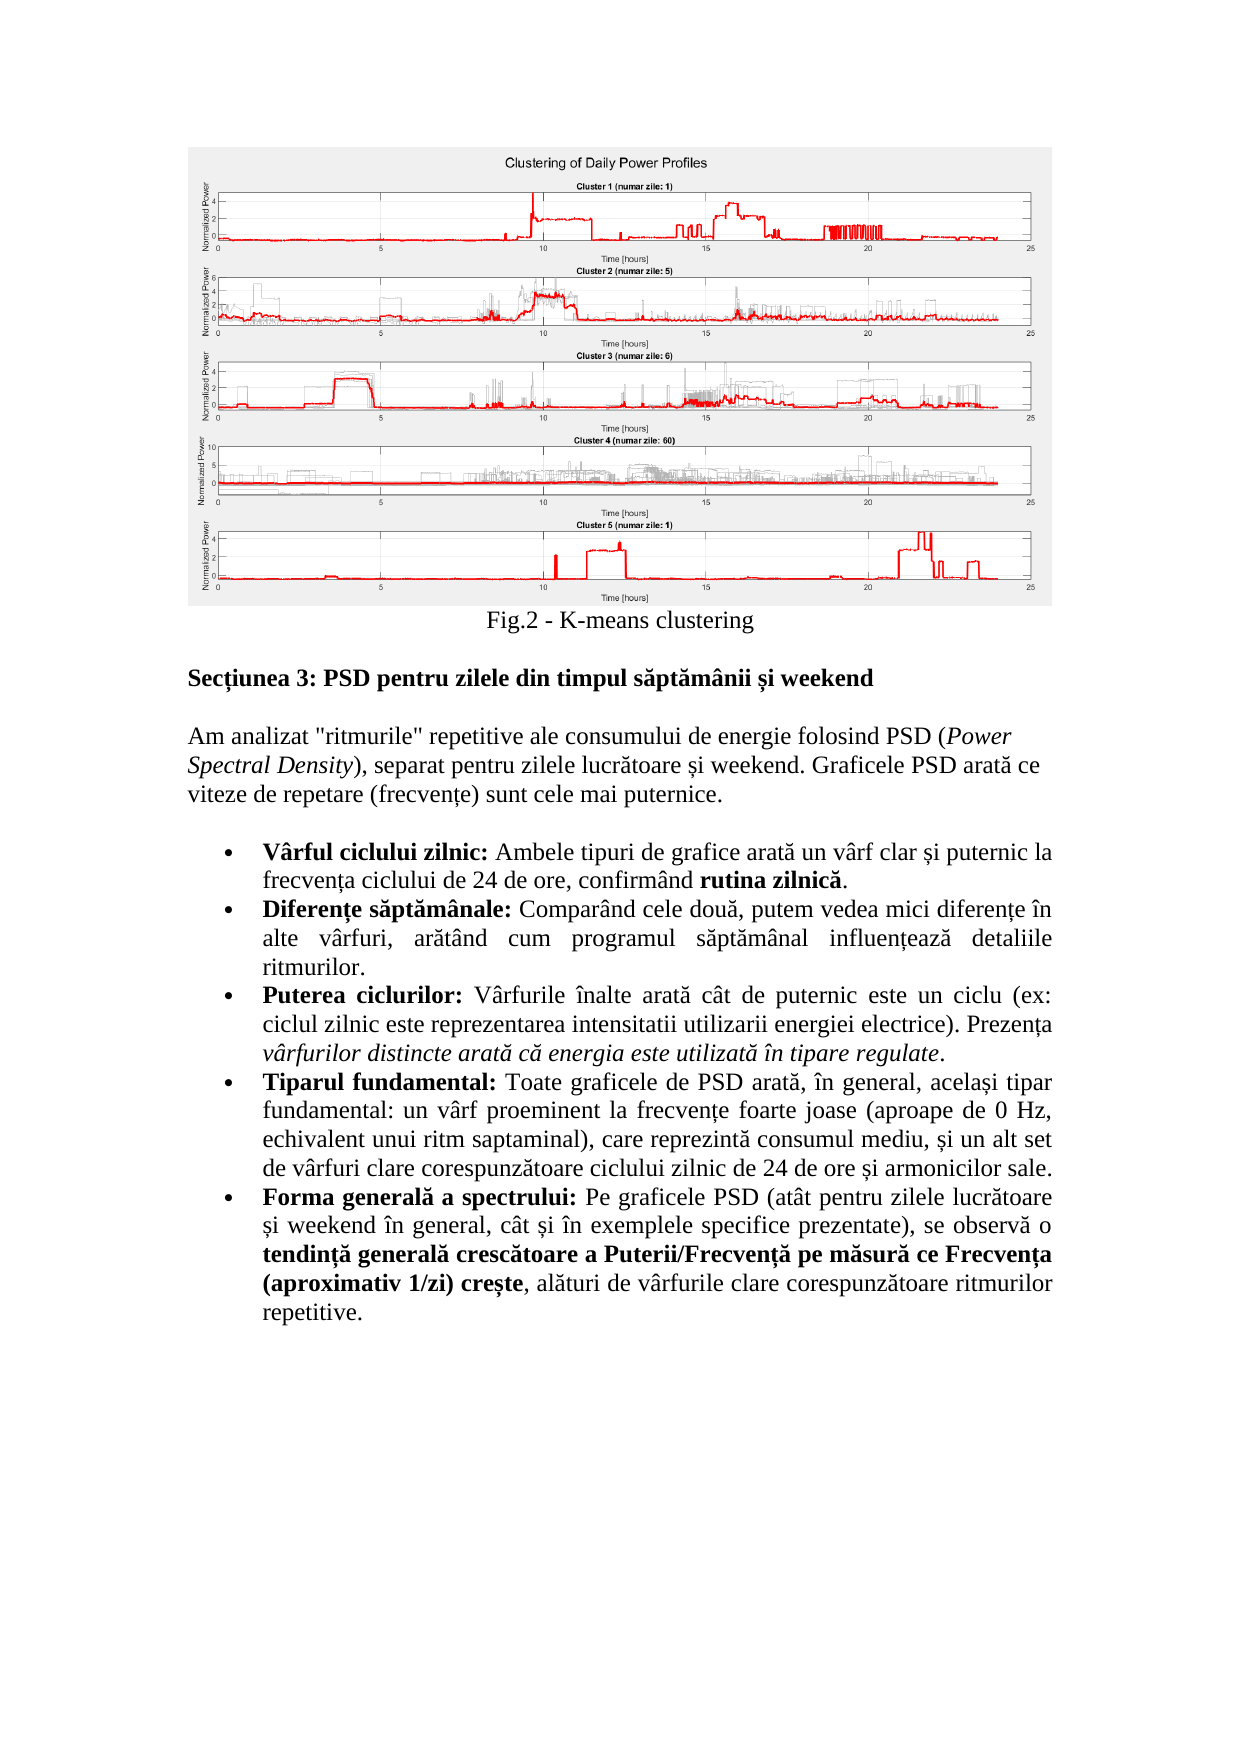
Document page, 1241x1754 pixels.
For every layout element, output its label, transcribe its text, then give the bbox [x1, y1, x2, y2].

subtitle Secțiunea 3: PSD pentru zilele din timpul săptămânii și weekend [187, 663, 1053, 692]
list Puterea ciclurilor: Vârfurile înalte arată cât de puternic este un ciclu (ex: ciclul zilnic este reprezentarea intensitatii utilizarii energiei electrice). Prezența vârfurilor distincte arată că energia este utilizată în tipare regulate. [225, 980, 1053, 1067]
list Vârful ciclului zilnic: Ambele tipuri de grafice arată un vârf clar și puternic la frecvența ciclului de 24 de ore, confirmând rutina zilnică. [225, 837, 1053, 894]
text Fig.2 - K-means clustering [187, 605, 1053, 634]
picture [188, 147, 1053, 606]
text Am analizat "ritmurile" repetitive ale consumului de energie folosind PSD (Power Spectral Density), separat pentru zilele lucrătoare și weekend. Graficele PSD arată ce viteze de repetare (frecvențe) sunt cele mai puternice. [187, 721, 1053, 807]
list Diferențe săptămânale: Comparând cele două, putem vedea mici diferențe în alte vârfuri, arătând cum programul săptămânal influențează detaliile ritmurilor. [225, 894, 1053, 980]
list Forma generală a spectrului: Pe graficele PSD (atât pentru zilele lucrătoare și weekend în general, cât și în exemplele specifice prezentate), se observă o tendință generală crescătoare a Puterii/Frecvență pe măsură ce Frecvența (aproximativ 1/zi) crește, alături de vârfurile clare corespunzătoare ritmurilor repetitive. [225, 1182, 1053, 1325]
list Tiparul fundamental: Toate graficele de PSD arată, în general, același tipar fundamental: un vârf proeminent la frecvențe foarte joase (aproape de 0 Hz, echivalent unui ritm saptaminal), care reprezintă consumul mediu, și un alt set de vârfuri clare corespunzătoare ciclului zilnic de 24 de ore și armonicilor sale. [225, 1067, 1053, 1182]
